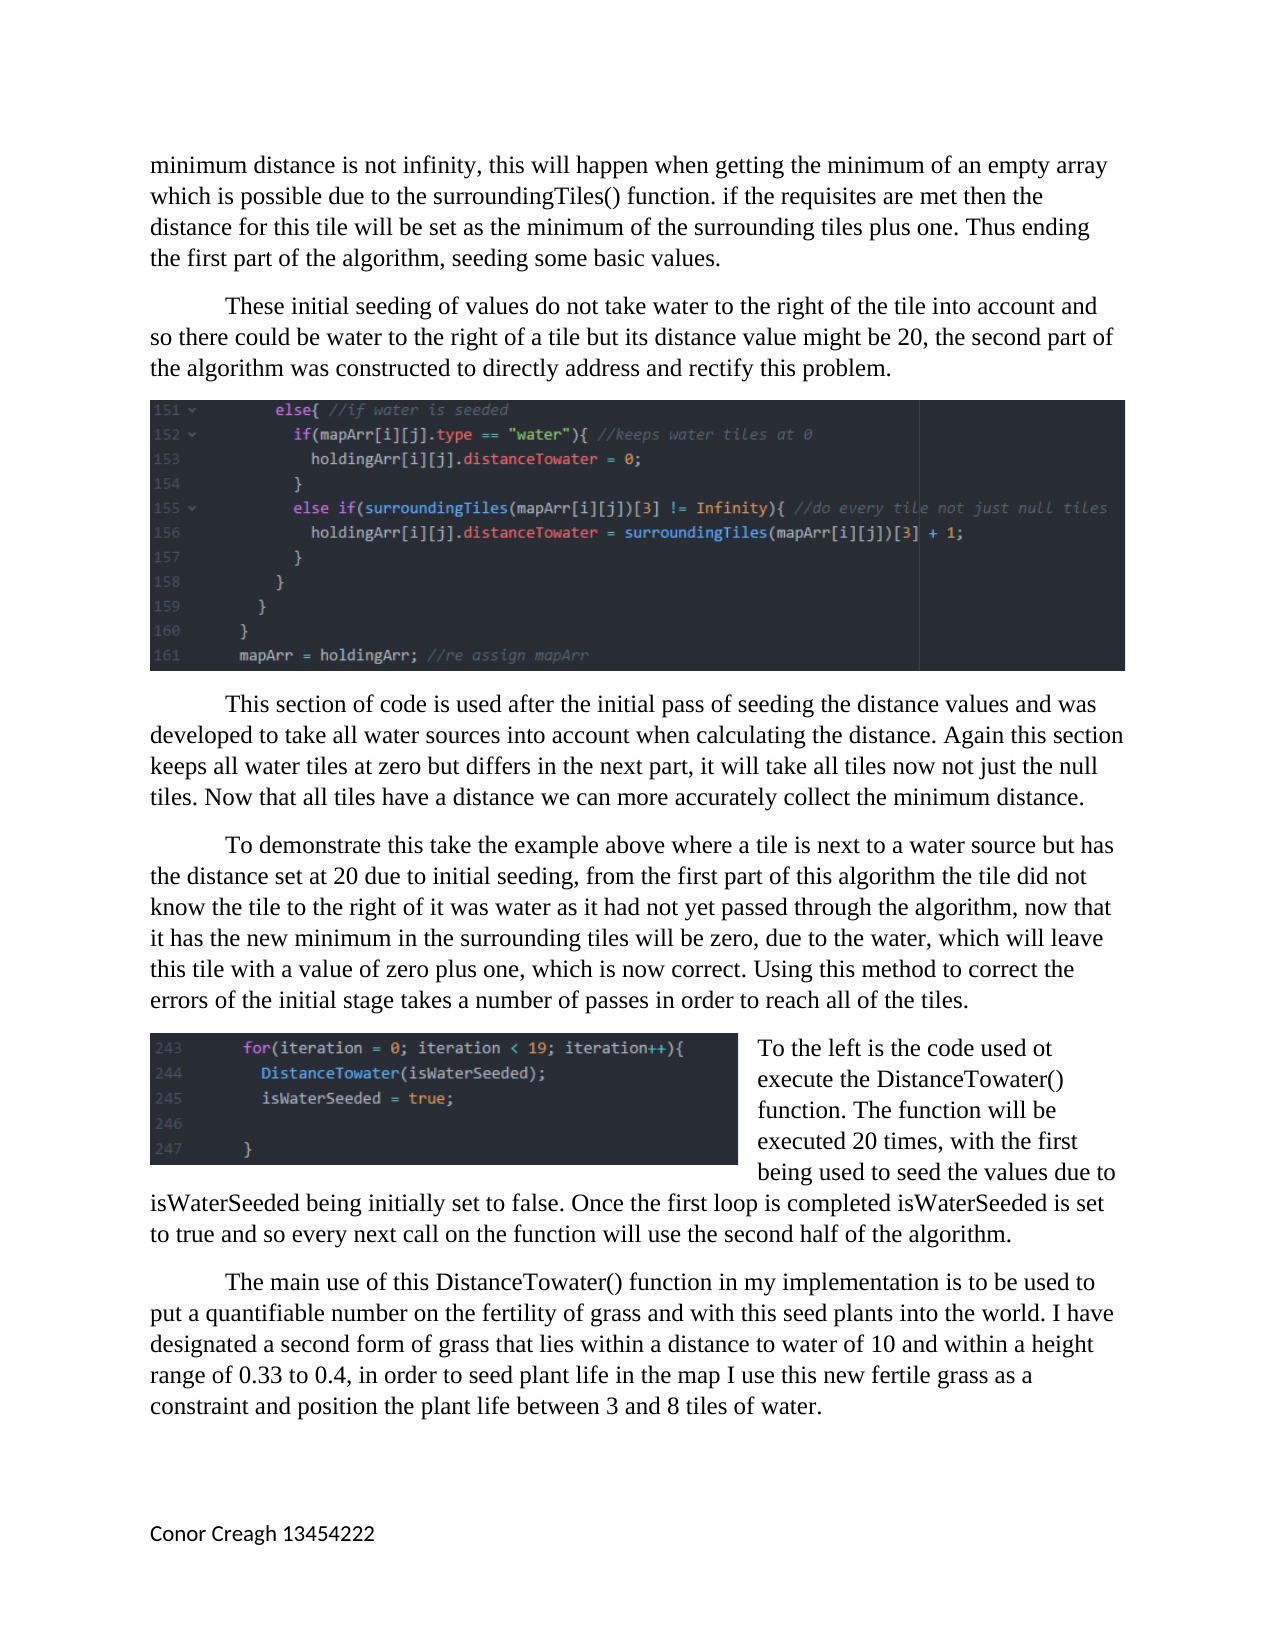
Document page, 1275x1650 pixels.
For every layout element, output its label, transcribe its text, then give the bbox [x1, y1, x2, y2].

picture [150, 1033, 739, 1165]
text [150, 150, 1125, 272]
text To demonstrate this take the example above where a tile is next to a water source but has the distance set at 20 due to initial seeding, from the first part of this algorithm the tile did not know the tile to the right of it was water as it had not yet passed through the algorithm, now that it has the new minimum in the surrounding tiles will be zero, due to the water, which will leave this tile with a value of zero plus one, which is now correct. Using this method to correct the errors of the initial stage takes a number of passes in order to reach all of the tiles. [150, 830, 1125, 1014]
text The main use of this DistanceTowater() function in my implementation is to be used to put a quantifiable number on the fertility of grass and with this seed plants into the world. I have designated a second form of grass that lies within a distance to water of 10 and within a height range of 0.33 to 0.4, in order to seed plant life in the map I use this new fertile grass as a constraint and position the plant life between 3 and 8 tiles of water. [150, 1267, 1125, 1420]
text This section of code is used after the initial pass of seeding the distance values and was developed to take all water sources into account when calculating the distance. Again this section keeps all water tiles at zero but differs in the next part, it will take all tiles now not just the null tiles. Now that all tiles have a distance we can more accurately collect the minimum distance. [150, 689, 1125, 811]
picture [150, 400, 1125, 671]
text These initial seeding of values do not take water to the right of the tile into account and so there could be water to the right of a tile but its distance value might be 20, the second part of the algorithm was constructed to directly address and rectify this problem. [150, 291, 1125, 382]
